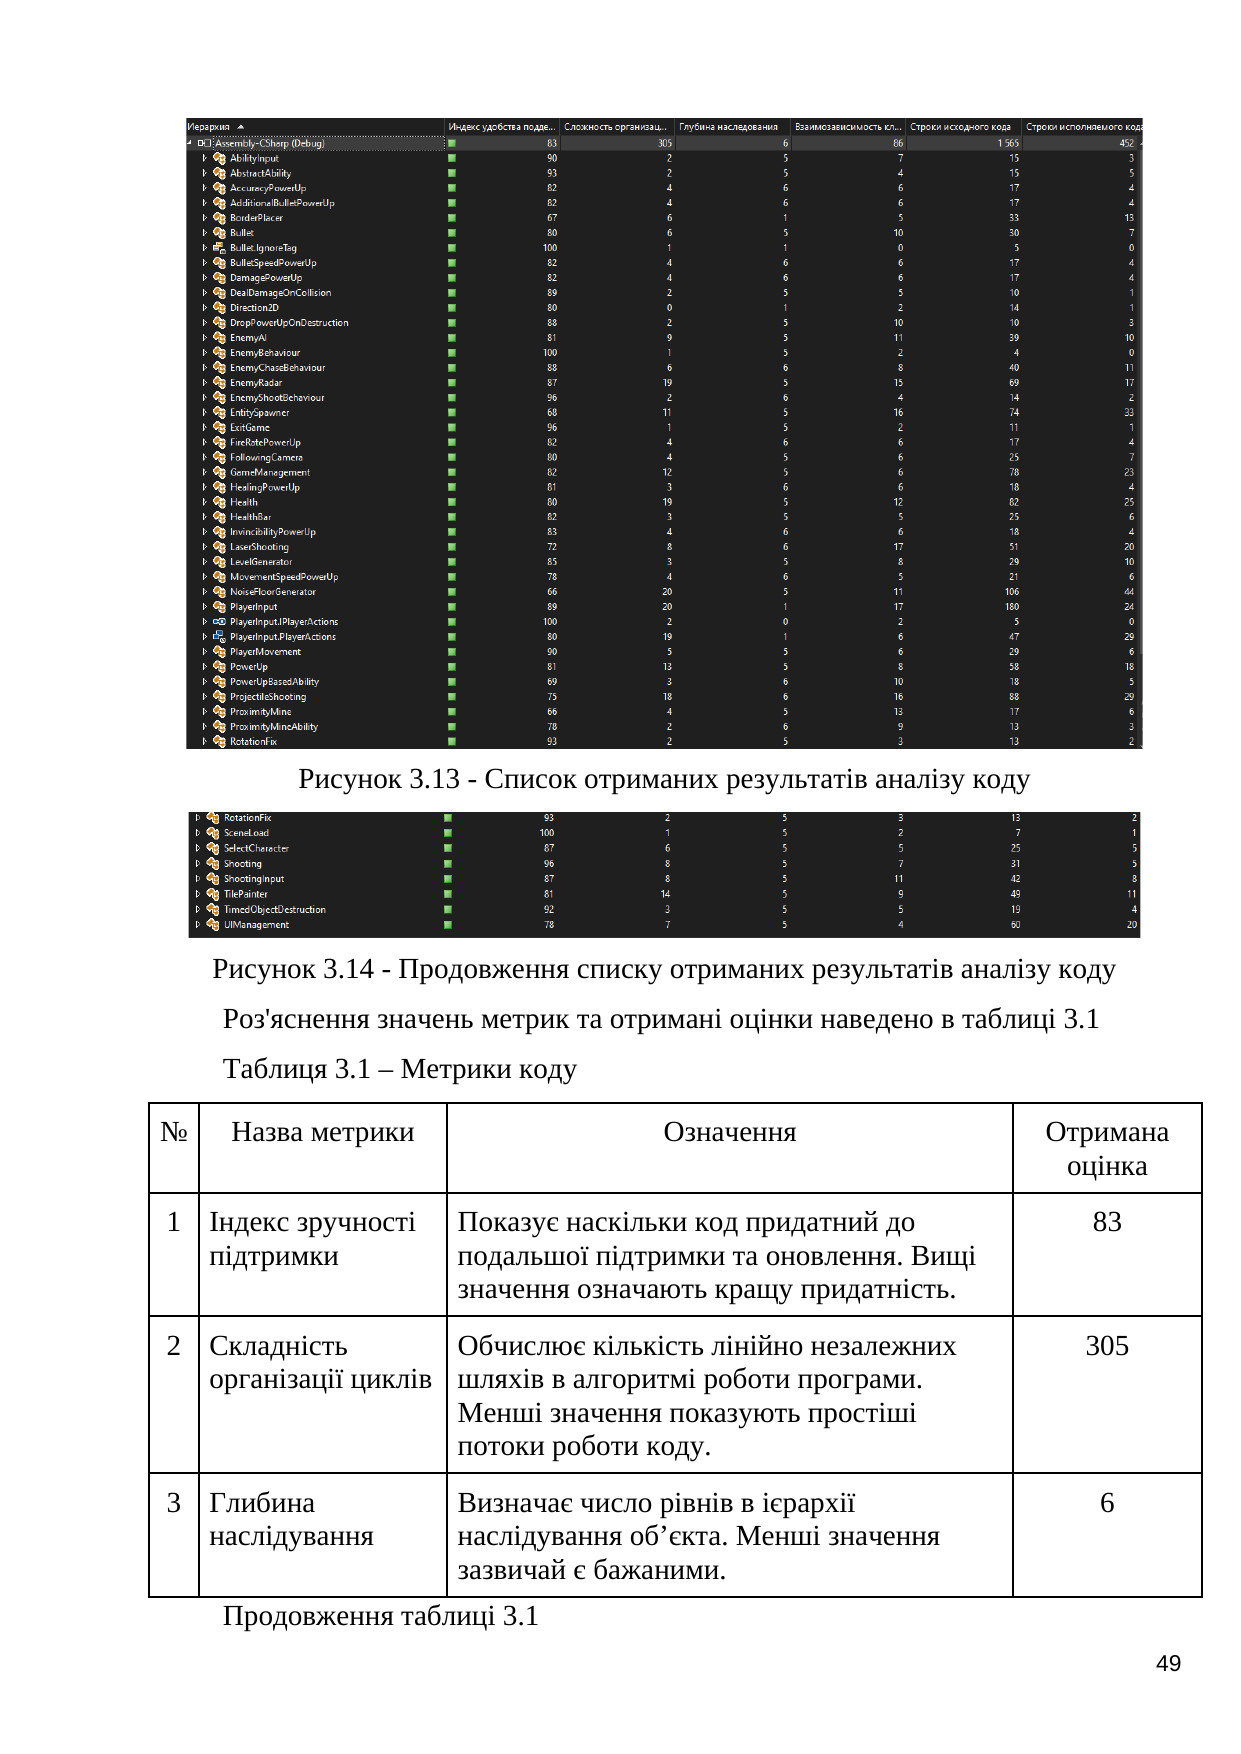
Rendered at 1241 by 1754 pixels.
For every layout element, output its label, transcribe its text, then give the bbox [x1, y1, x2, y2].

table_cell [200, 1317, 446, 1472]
text Роз'яснення значень метрик та отримані оцінки наведено в таблиці 3.1 [148, 1001, 1181, 1034]
text Таблиця 3.1 – Метрики коду [148, 1051, 1181, 1085]
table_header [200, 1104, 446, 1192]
picture [188, 812, 1141, 938]
picture [186, 118, 1143, 749]
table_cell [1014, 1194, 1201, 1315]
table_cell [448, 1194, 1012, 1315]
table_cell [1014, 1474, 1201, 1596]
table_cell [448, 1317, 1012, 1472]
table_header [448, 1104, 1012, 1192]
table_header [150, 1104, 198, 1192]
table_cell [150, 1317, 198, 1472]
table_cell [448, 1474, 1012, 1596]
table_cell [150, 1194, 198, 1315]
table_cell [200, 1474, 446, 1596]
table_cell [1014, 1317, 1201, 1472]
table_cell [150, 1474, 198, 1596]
text Рисунок 3.14 - Продовження списку отриманих результатів аналізу коду [148, 951, 1181, 984]
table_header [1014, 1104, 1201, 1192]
text Рисунок 3.13 - Список отриманих результатів аналізу коду [148, 762, 1181, 795]
text Продовження таблиці 3.1 [148, 1598, 1181, 1631]
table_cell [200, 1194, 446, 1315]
